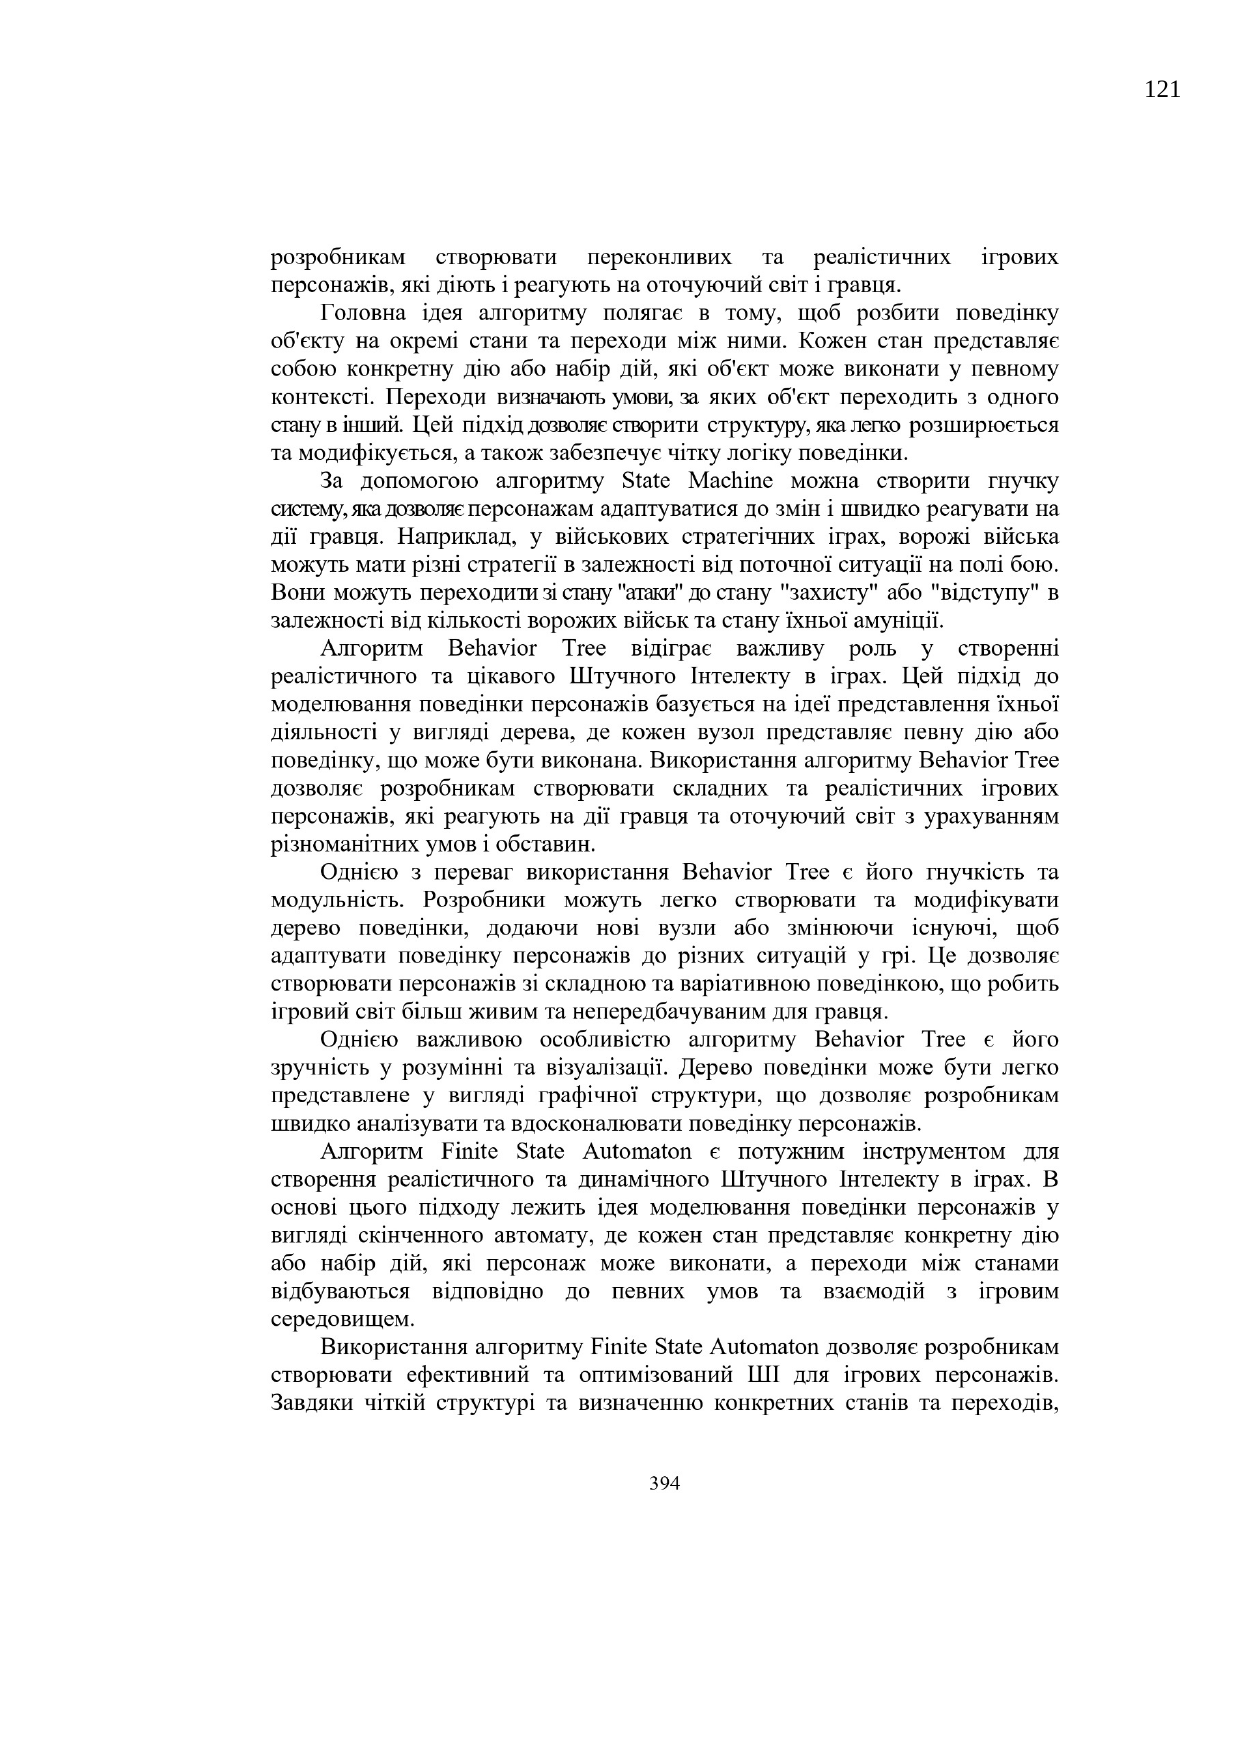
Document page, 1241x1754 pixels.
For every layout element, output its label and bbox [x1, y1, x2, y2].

picture [147, 118, 1182, 1580]
